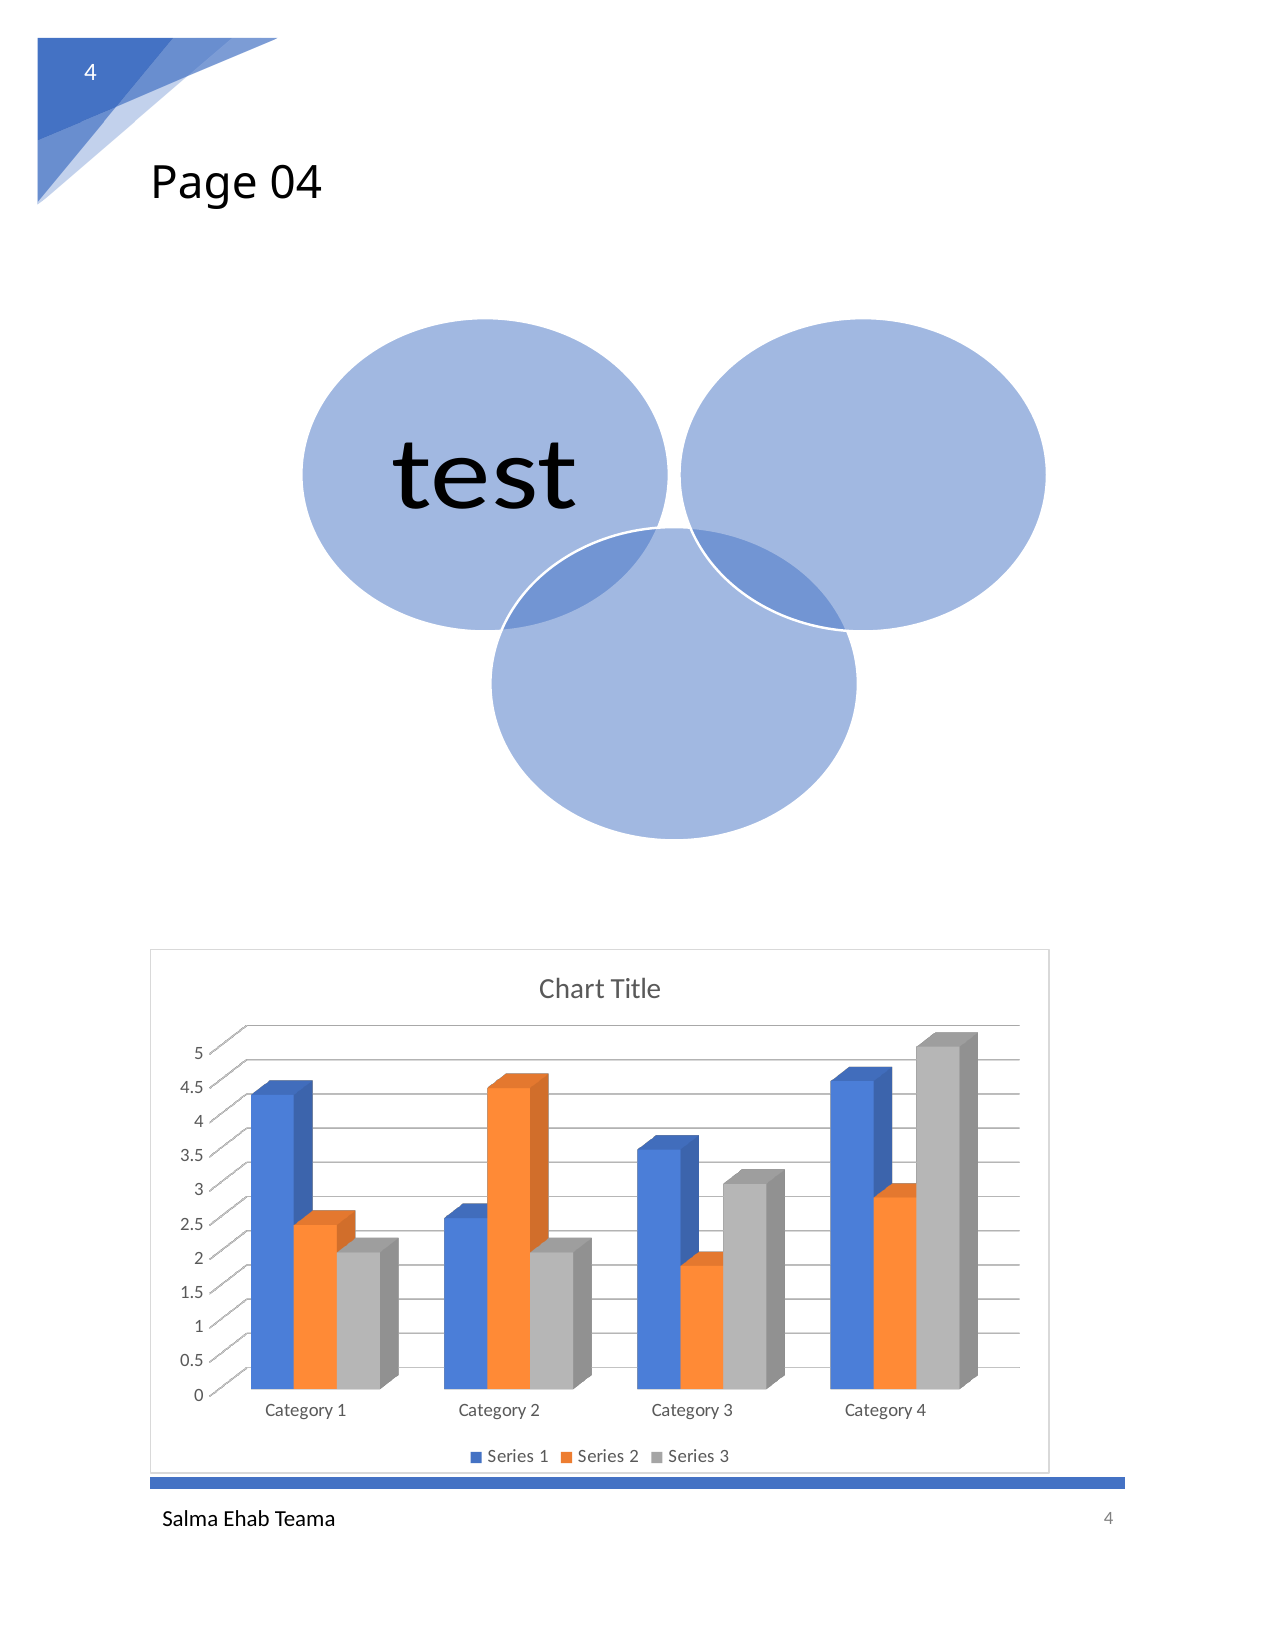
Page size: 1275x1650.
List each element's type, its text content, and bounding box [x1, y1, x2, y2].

text Page 04 [150, 150, 1125, 212]
picture [37, 37, 279, 206]
